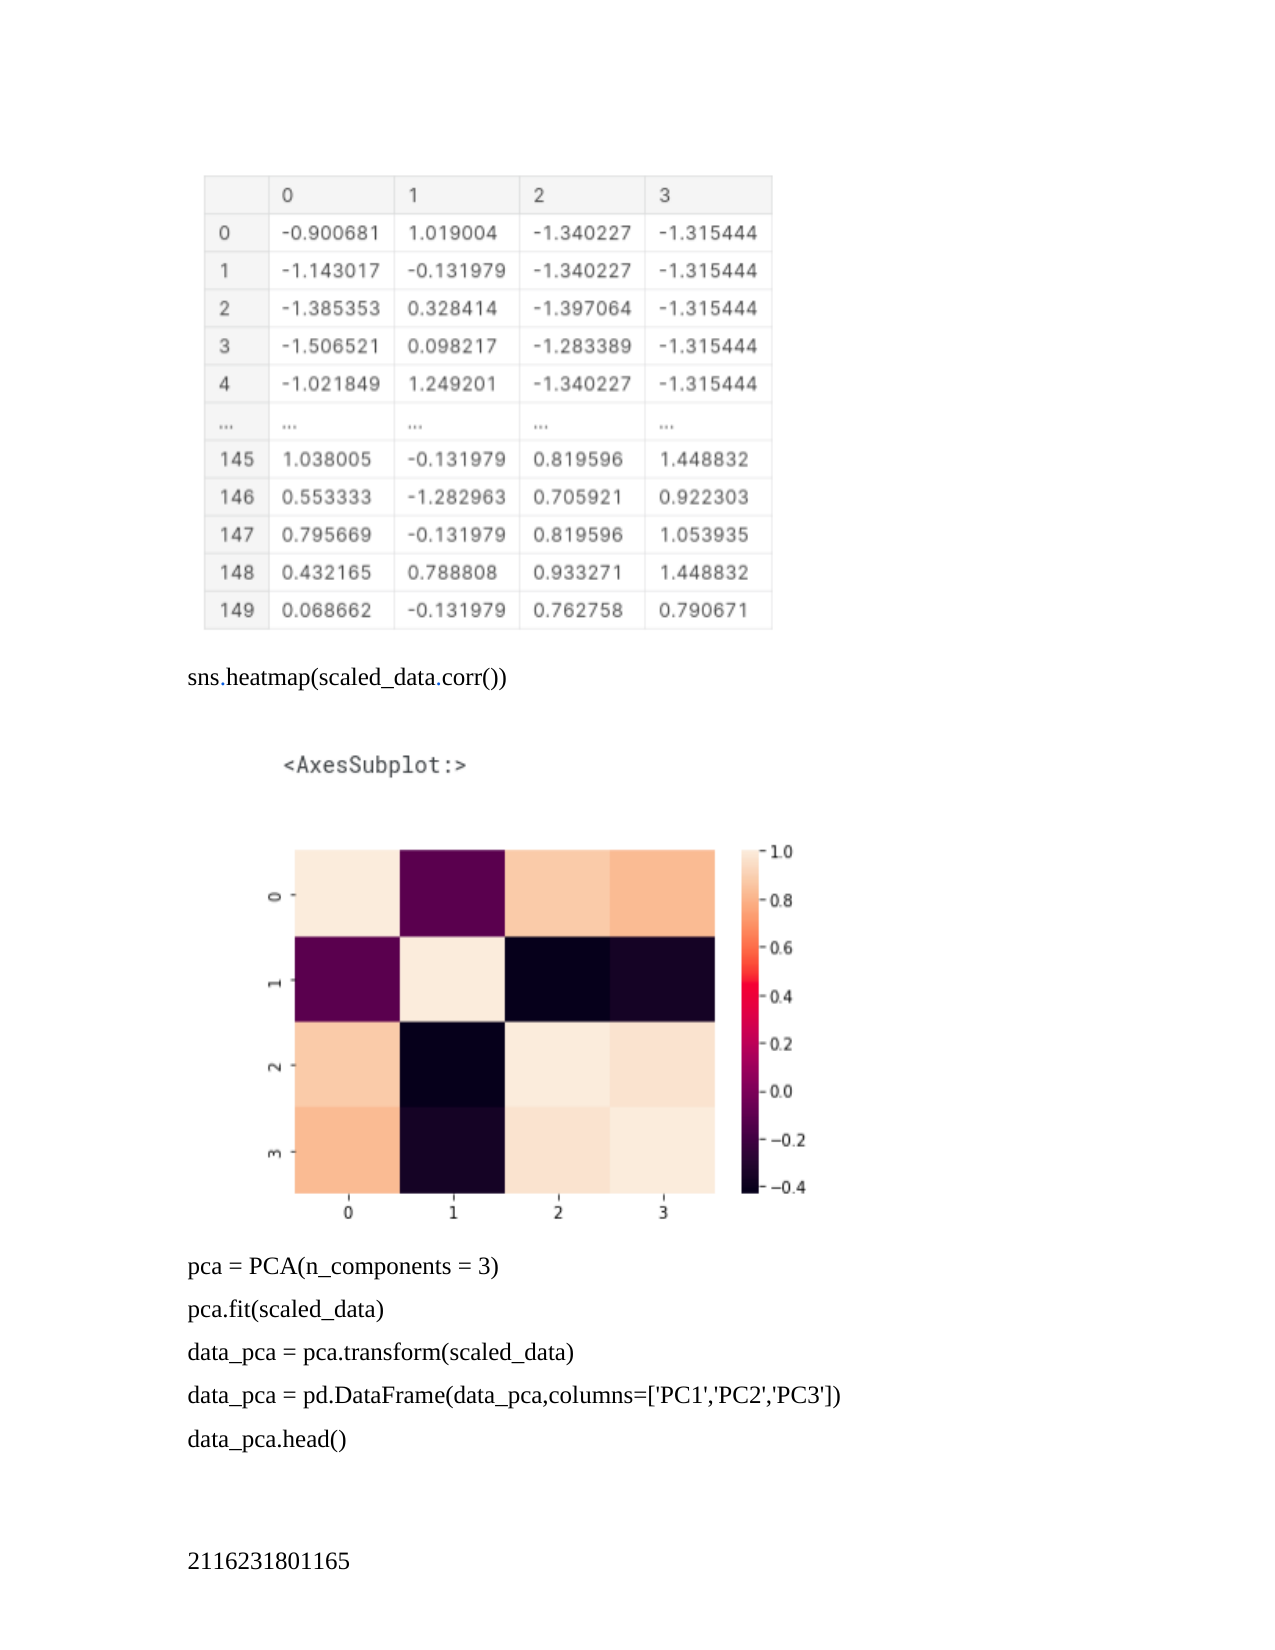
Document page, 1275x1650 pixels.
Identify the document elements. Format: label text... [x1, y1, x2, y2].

text pca.fit(scaled_data) [187, 1294, 1125, 1323]
picture [187, 150, 856, 663]
text data_pca.head() [187, 1424, 1125, 1452]
text data_pca = pca.transform(scaled_data) [187, 1337, 1125, 1366]
text pca = PCA(n_components = 3) [187, 1251, 1125, 1280]
picture [187, 748, 886, 1252]
text data_pca = pd.DataFrame(data_pca,columns=['PC1','PC2','PC3']) [187, 1381, 1125, 1409]
